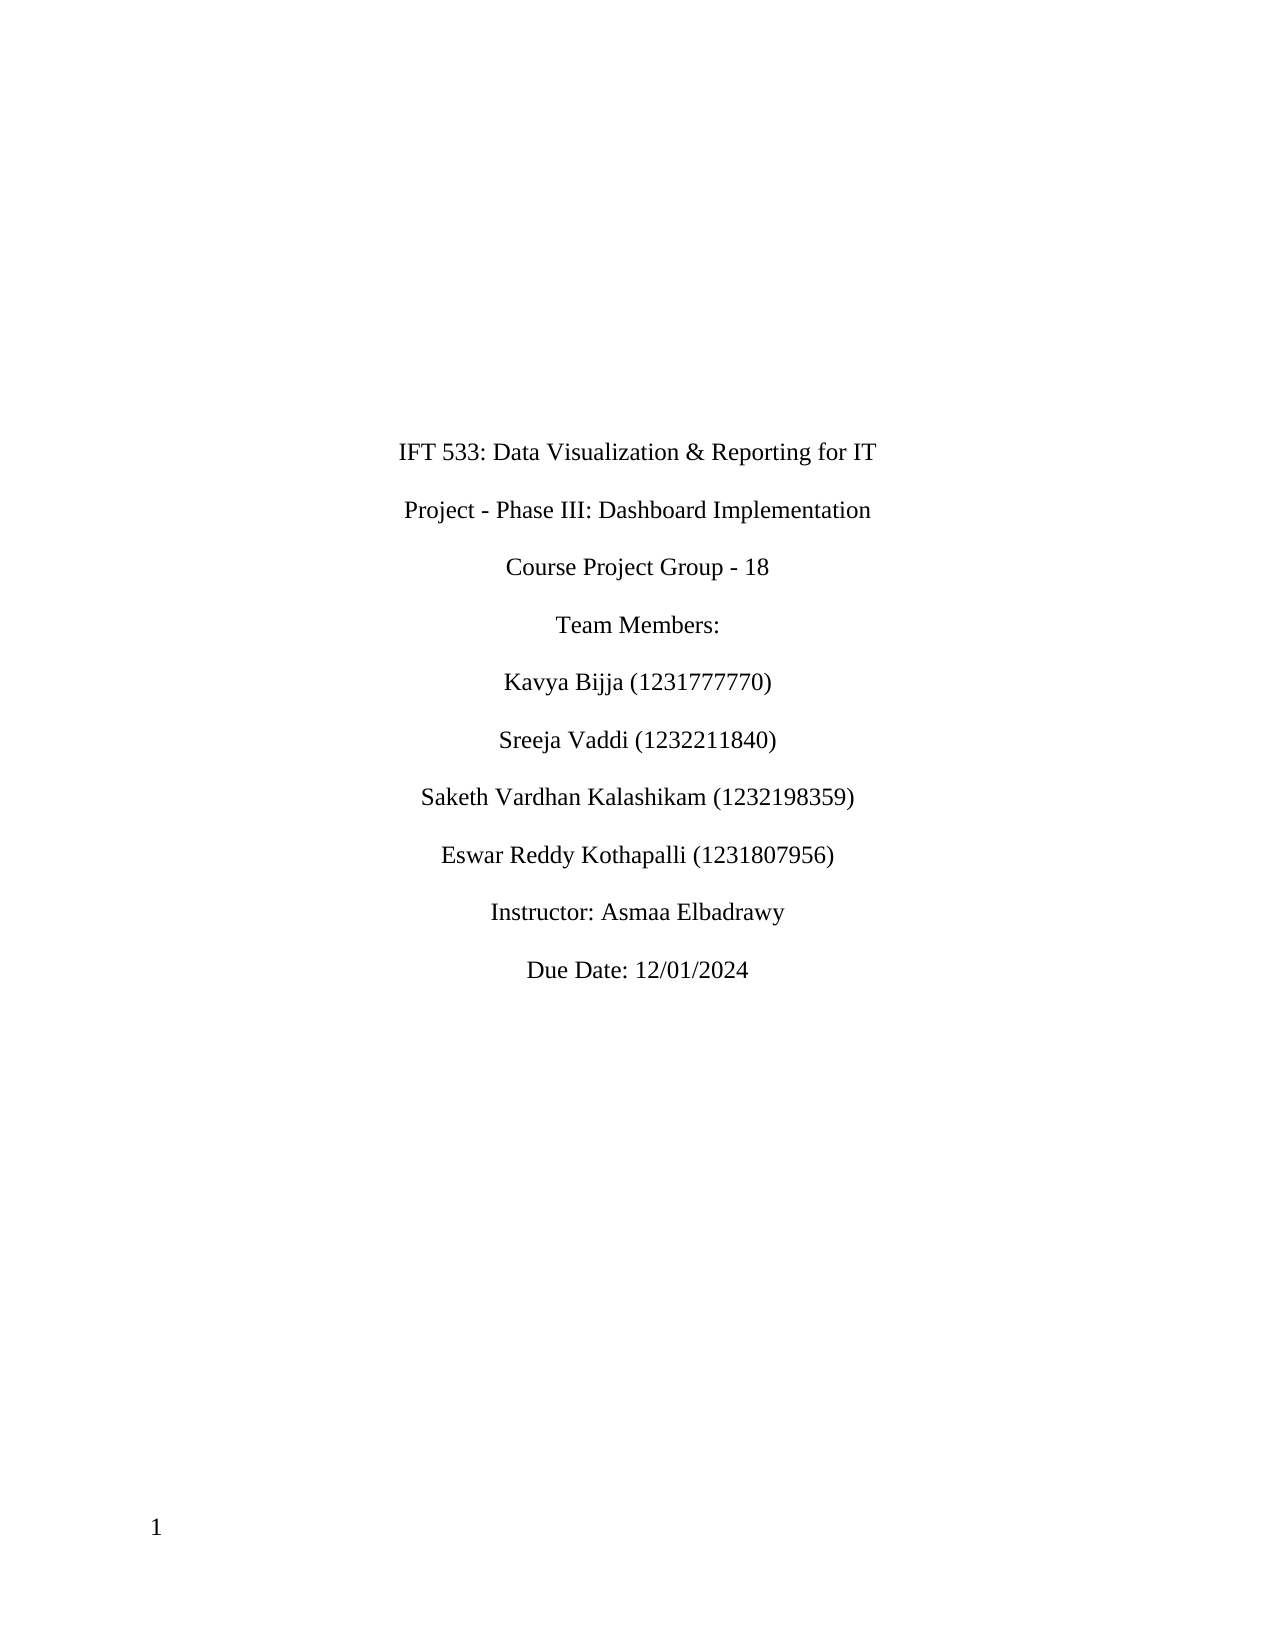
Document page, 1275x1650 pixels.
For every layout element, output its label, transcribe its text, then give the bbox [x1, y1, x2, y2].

text Due Date: 12/01/2024 [150, 955, 1125, 984]
text Saketh Vardhan Kalashikam (1232198359) [150, 782, 1125, 811]
text Sreeja Vaddi (1232211840) [150, 725, 1125, 754]
text Course Project Group - 18 [150, 552, 1125, 581]
text Eswar Reddy Kothapalli (1231807956) [150, 840, 1125, 869]
text Team Members: [150, 610, 1125, 639]
text IFT 533: Data Visualization & Reporting for IT [150, 437, 1125, 466]
text Kavya Bijja (1231777770) [150, 667, 1125, 696]
text Instructor: Asmaa Elbadrawy [150, 897, 1125, 926]
text Project - Phase III: Dashboard Implementation [150, 495, 1125, 524]
